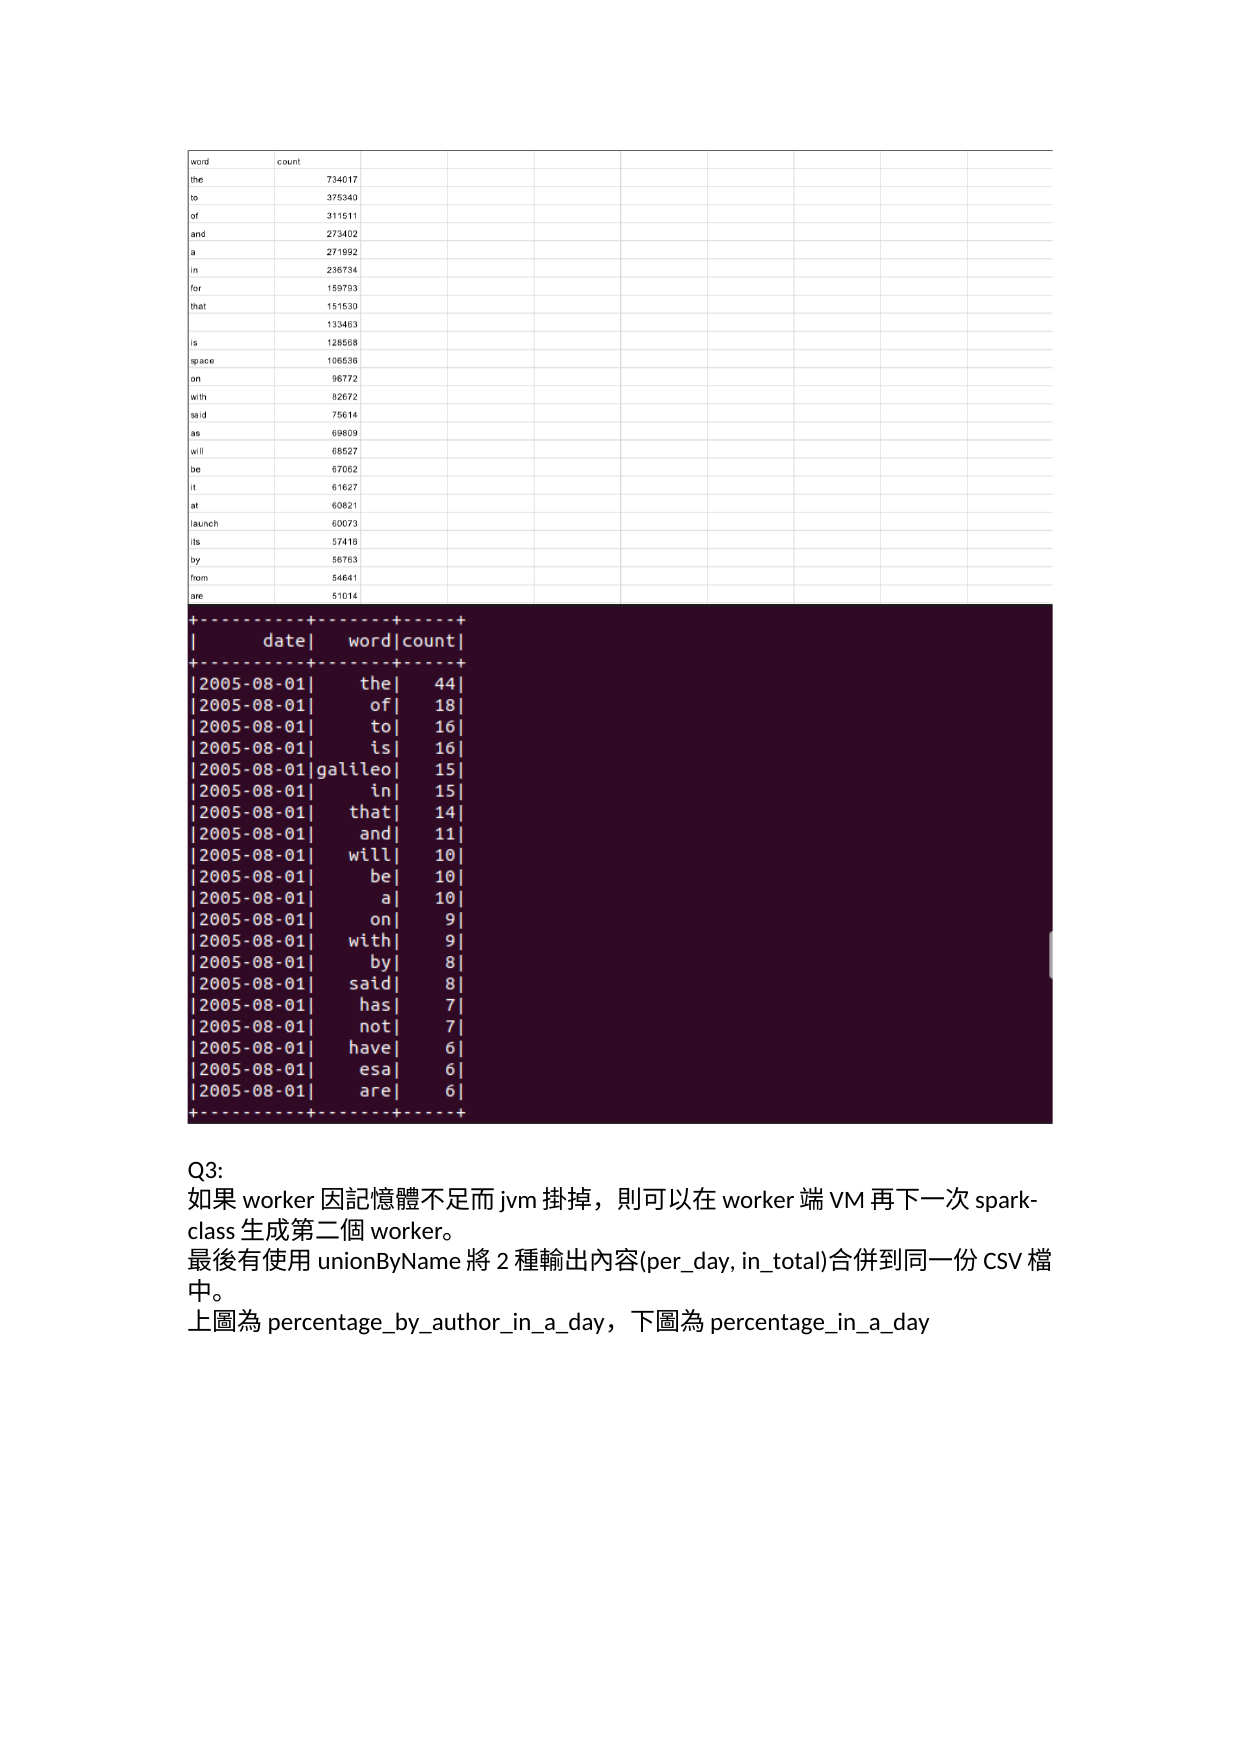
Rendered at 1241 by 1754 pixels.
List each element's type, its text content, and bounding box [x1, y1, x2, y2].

text Q3: [187, 1154, 1053, 1184]
text 最後有使用unionByName將2種輸出內容(per_day, in_total)合併到同一份CSV檔中。 [187, 1246, 1053, 1307]
picture [187, 150, 1053, 1124]
text 如果worker因記憶體不足而jvm掛掉，則可以在worker端VM再下一次spark-class生成第二個worker。 [187, 1184, 1053, 1246]
text 上圖為percentage_by_author_in_a_day，下圖為percentage_in_a_day [187, 1307, 1053, 1337]
